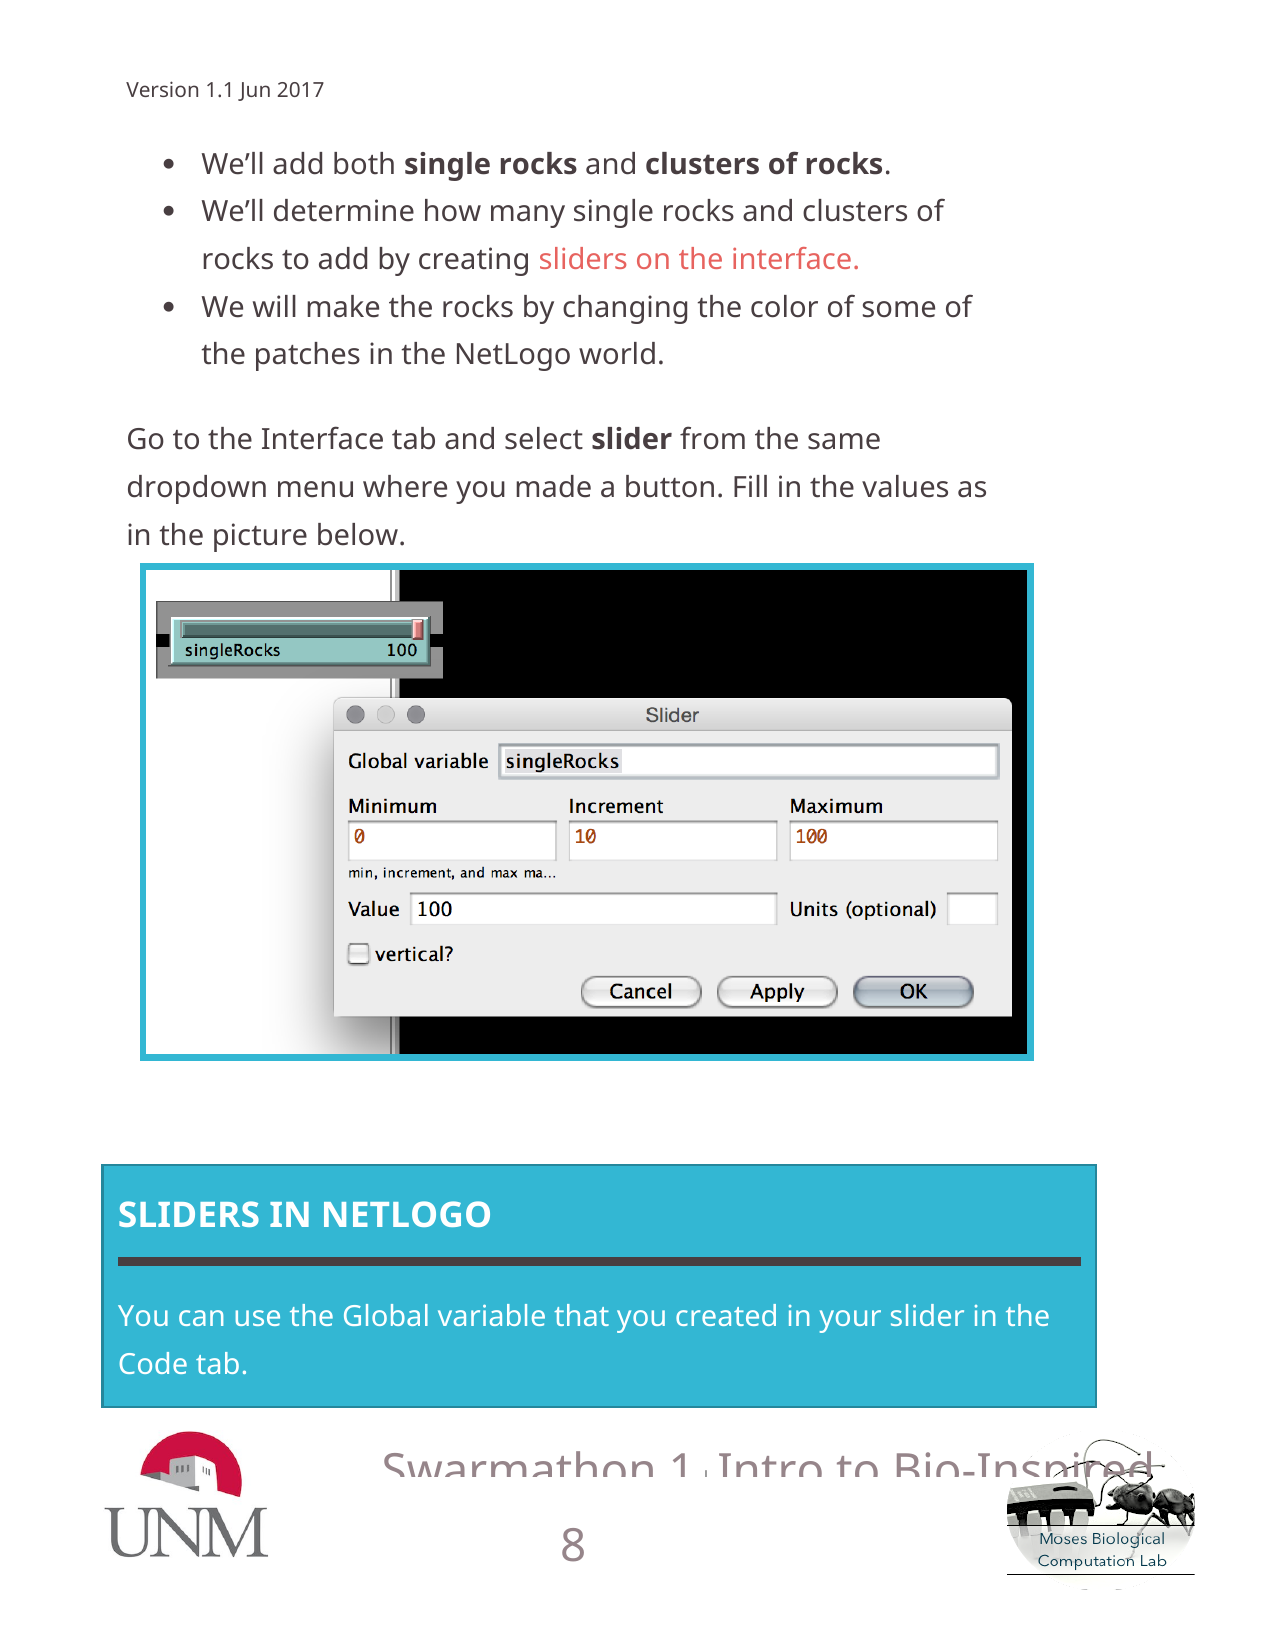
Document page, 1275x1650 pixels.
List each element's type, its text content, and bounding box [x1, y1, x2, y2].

list We will make the rocks by changing the color of some of the patches in the NetLogo world. [163, 286, 1020, 373]
picture [103, 1430, 269, 1558]
text Go to the Interface tab and select slider from the same dropdown menu where you made a button. Fill in the values as in the picture below. [126, 419, 1020, 553]
picture [146, 570, 1027, 1054]
picture [1007, 1431, 1195, 1590]
list We’ll add both single rocks and clusters of rocks. [163, 143, 1020, 183]
list We’ll determine how many single rocks and clusters of rocks to add by creating sliders on the interface. [163, 191, 1020, 278]
